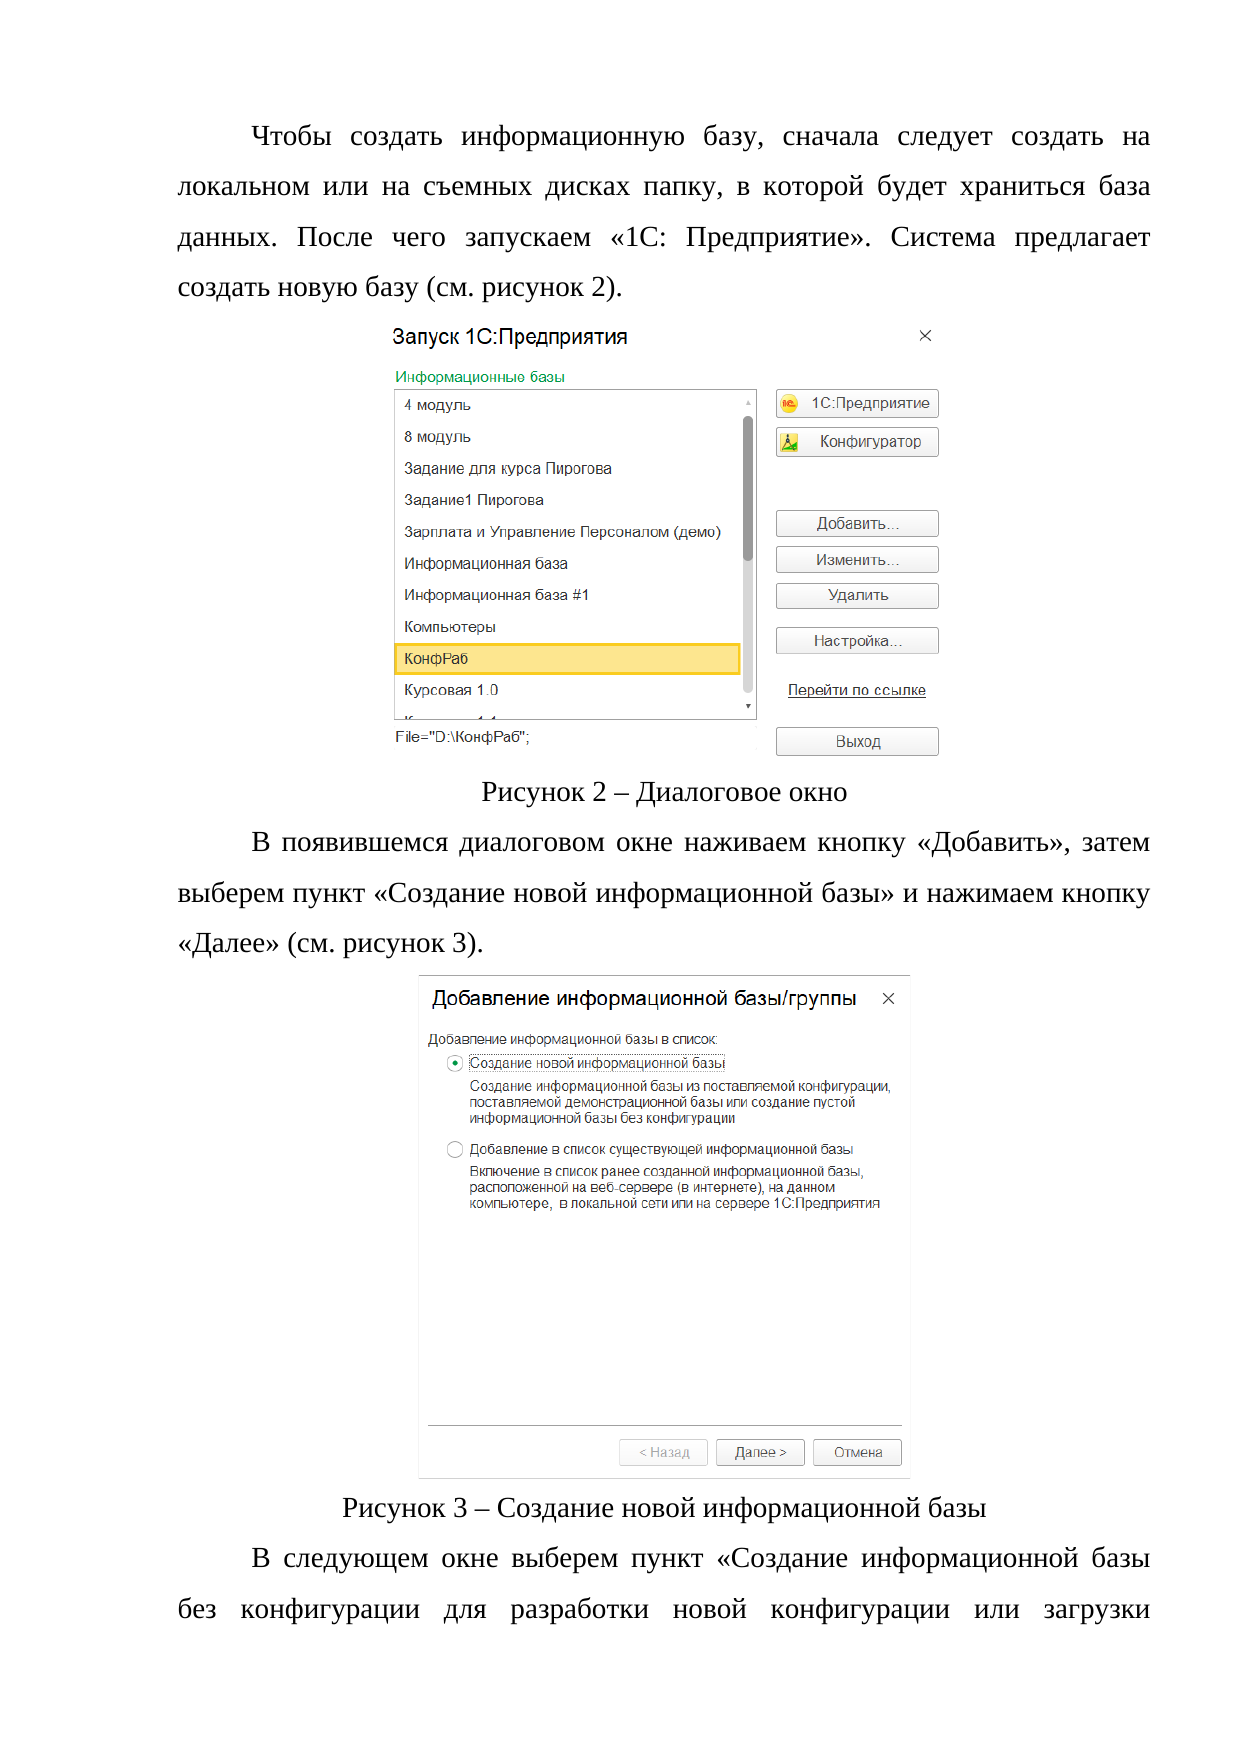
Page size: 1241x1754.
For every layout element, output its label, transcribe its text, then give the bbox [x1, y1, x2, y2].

text В появившемся диалоговом окне наживаем кнопку «Добавить», затем выберем пункт «Создание новой информационной базы» и нажимаем кнопку «Далее» (см. рисунок 3). [177, 824, 1152, 959]
text Чтобы создать информационную базу, сначала следует создать на локальном или на съемных дисках папку, в которой будет храниться база данных. После чего запускаем «1С: Предприятие». Система предлагает создать новую базу (см. рисунок 2). [177, 118, 1152, 303]
text Рисунок 2 – Диалоговое окно [177, 774, 1152, 808]
text Рисунок 3 – Создание новой информационной базы [177, 1490, 1152, 1524]
picture [418, 975, 911, 1479]
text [177, 1541, 1152, 1624]
picture [381, 319, 948, 763]
